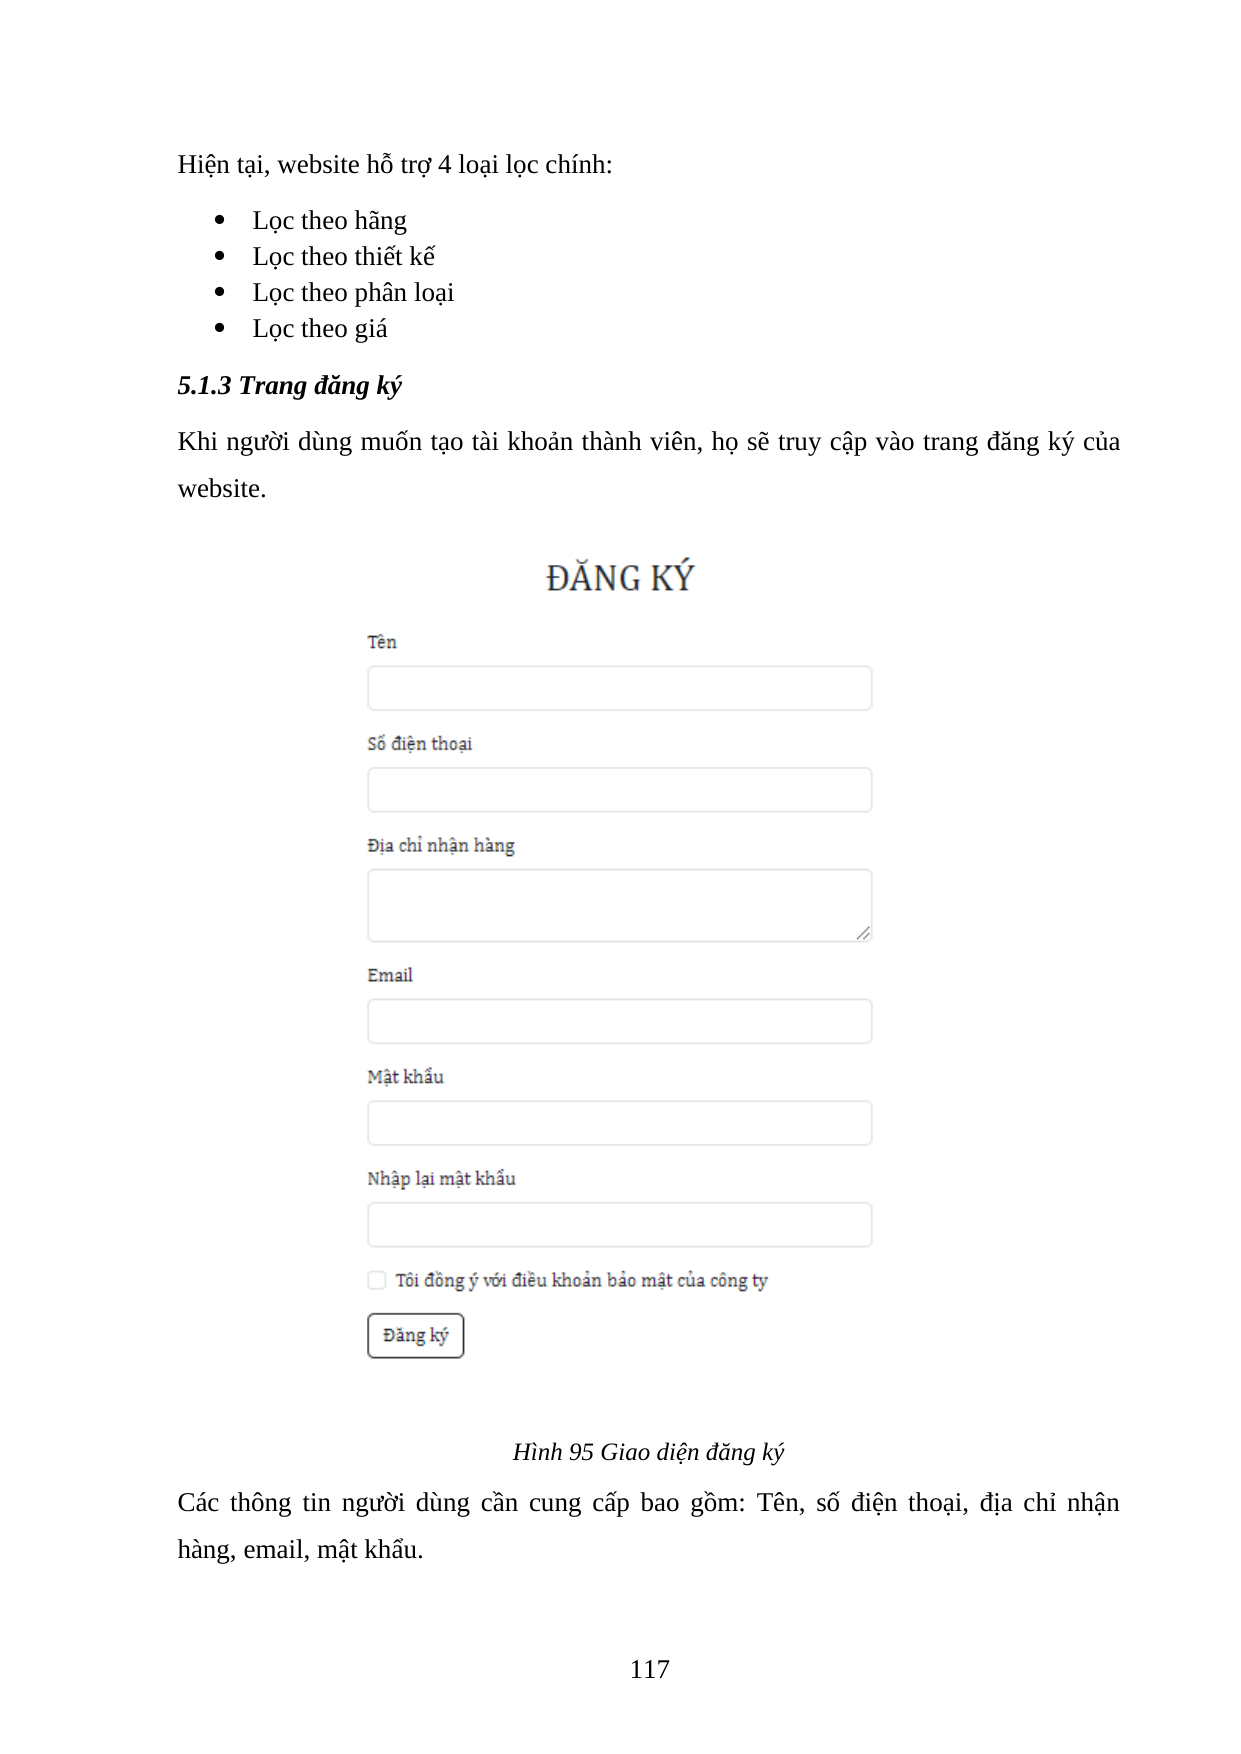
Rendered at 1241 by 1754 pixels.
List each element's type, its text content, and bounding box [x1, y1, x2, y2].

picture [316, 539, 984, 1401]
text Hình 95 Giao diện đăng ký [177, 1437, 1122, 1465]
list Lọc theo thiết kế [215, 240, 1122, 271]
subtitle Trang đăng ký [177, 369, 1122, 400]
text Khi người dùng muốn tạo tài khoản thành viên, họ sẽ truy cập vào trang đăng ký của website. [177, 425, 1122, 503]
text Hiện tại, website hỗ trợ 4 loại lọc chính: [177, 148, 1122, 179]
list Lọc theo phân loại [215, 276, 1122, 307]
text Các thông tin người dùng cần cung cấp bao gồm: Tên, số điện thoại, địa chỉ nhận hàng, email, mật khẩu. [177, 1486, 1122, 1564]
list Lọc theo giá [215, 312, 1122, 343]
list Lọc theo hãng [215, 204, 1122, 236]
